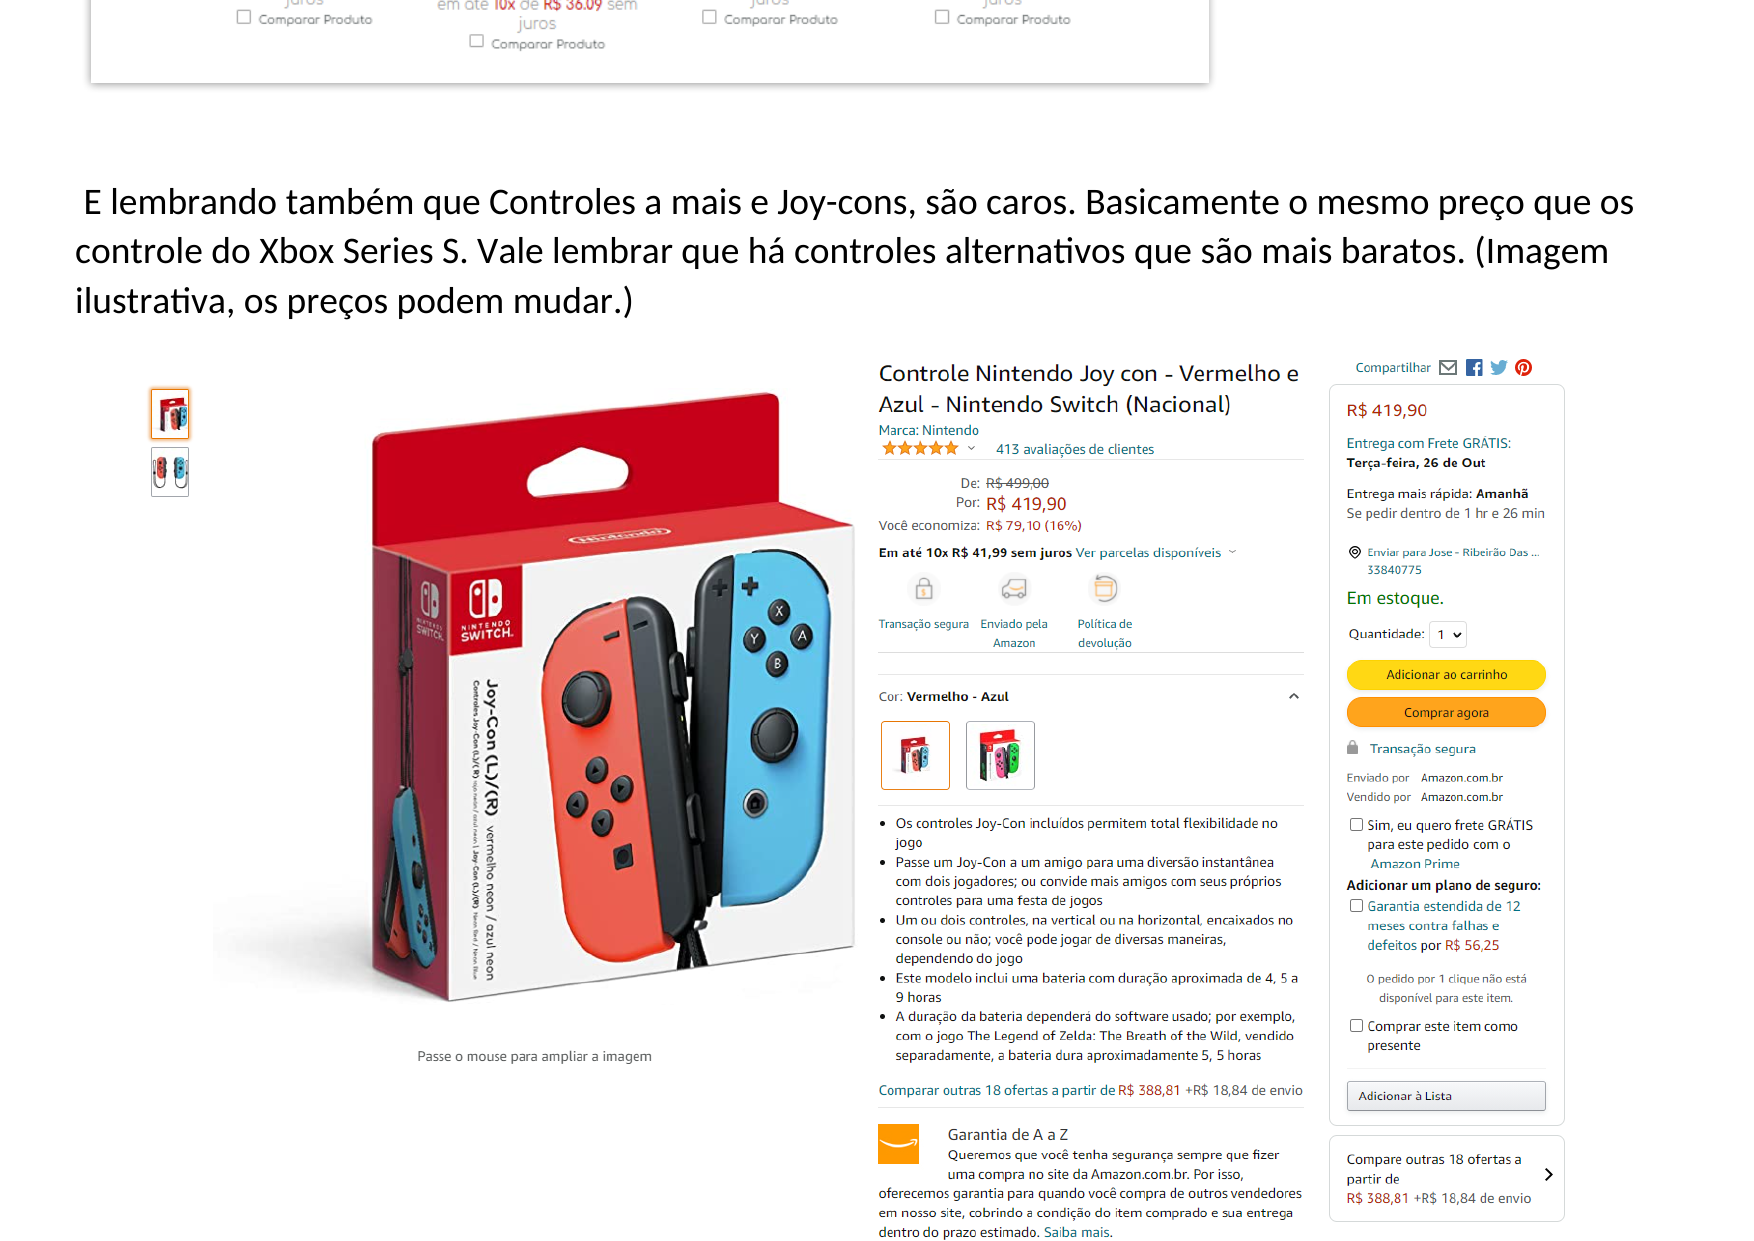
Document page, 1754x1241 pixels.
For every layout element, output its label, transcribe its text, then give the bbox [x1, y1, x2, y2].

picture [75, 350, 1634, 1241]
text E lembrando também que Controles a mais e Joy-cons, são caros. Basicamente o mesmo preço que os controle do Xbox Series S. Vale lembrar que há controles alternativos que são mais baratos. (Imagem ilustrativa, os preços podem mudar.) [75, 178, 1679, 323]
picture [105, 0, 1194, 68]
